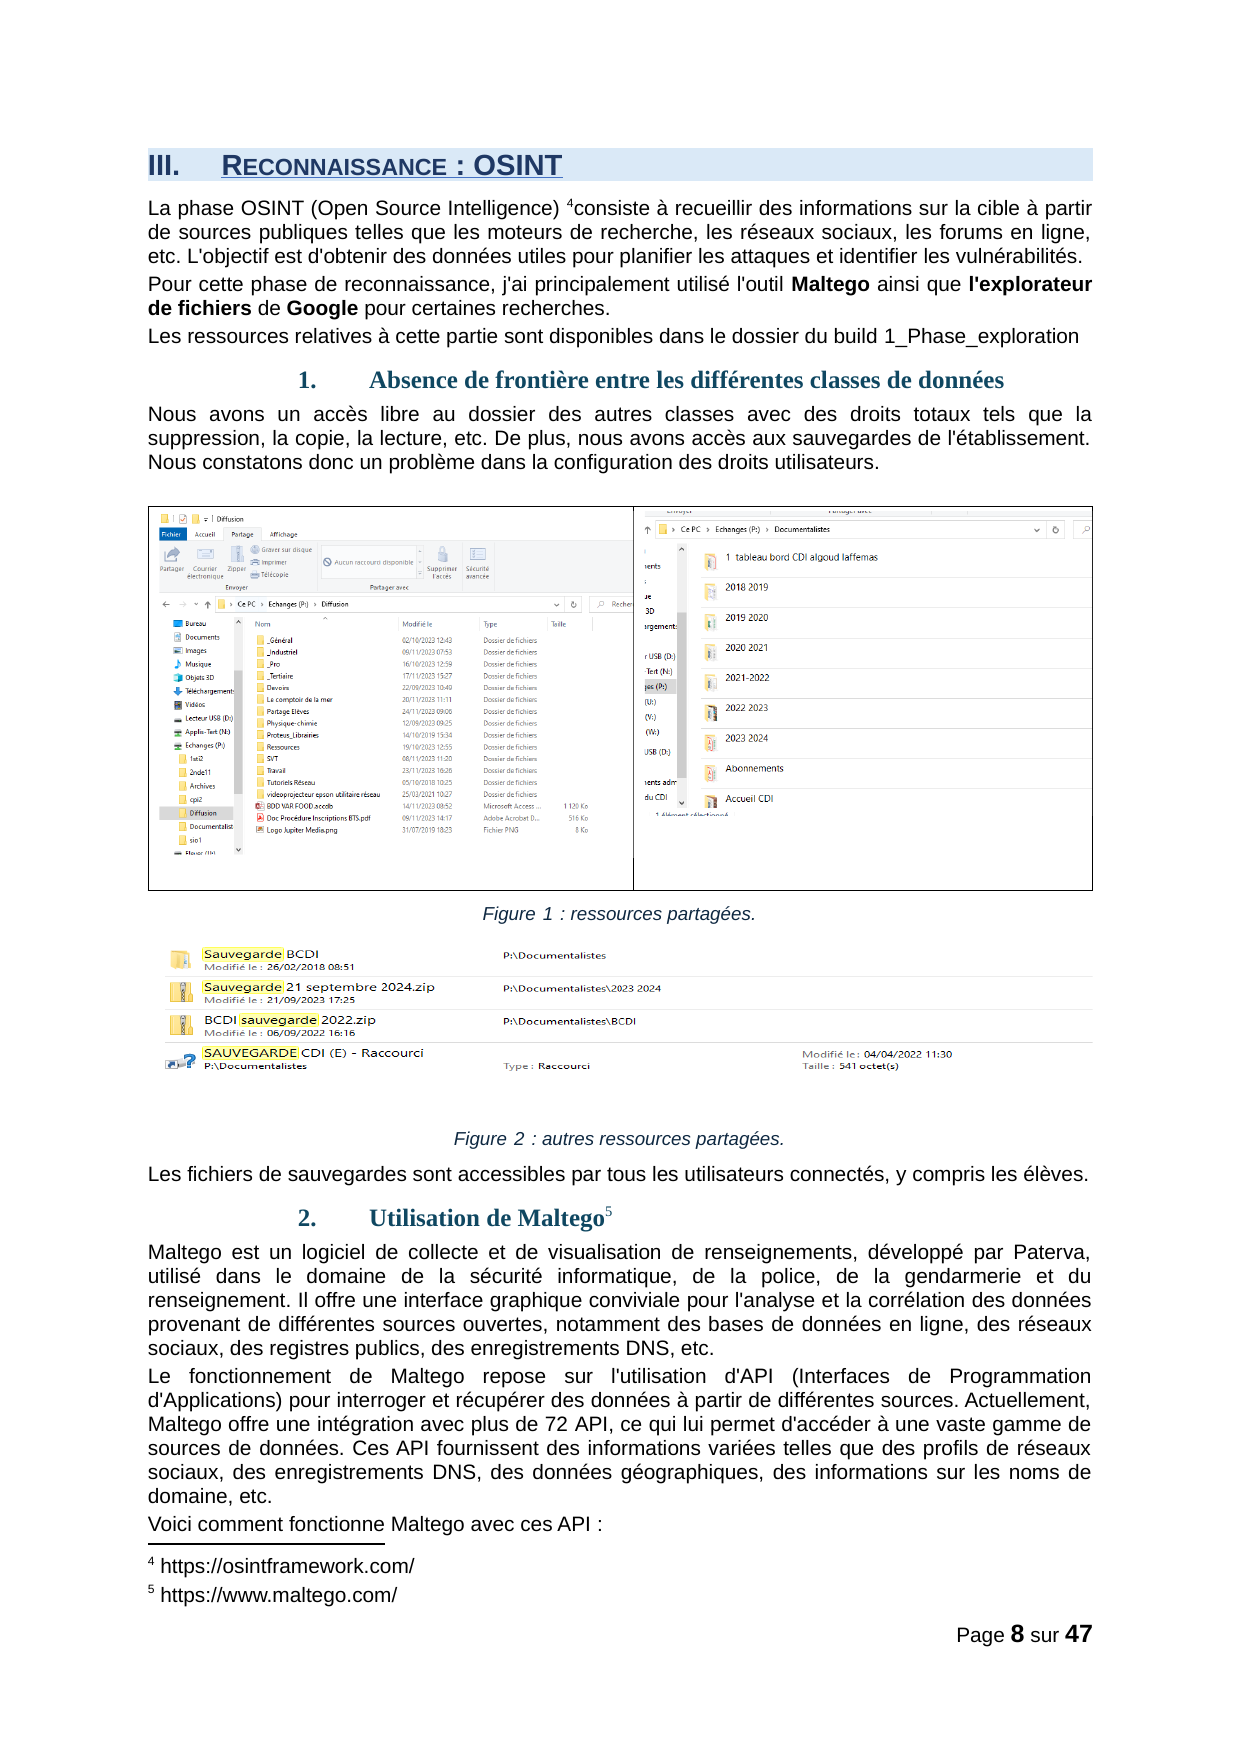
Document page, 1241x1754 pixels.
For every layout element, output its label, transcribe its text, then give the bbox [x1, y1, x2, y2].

text Les ressources relatives à cette partie sont disponibles dans le dossier du build 1_Phase_exploration [148, 324, 1093, 348]
text La phase OSINT (Open Source Intelligence) consiste à recueillir des informations sur la cible à partir de sources publiques telles que les moteurs de recherche, les réseaux sociaux, les forums en ligne, etc. L'objectif est d'obtenir des données utiles pour planifier les attaques et identifier les vulnérabilités. [148, 196, 1093, 268]
text Figure 2 : autres ressources partagées. [148, 1128, 1093, 1149]
table_header [634, 507, 1092, 889]
text Le fonctionnement de Maltego repose sur l'utilisation d'API (Interfaces de Programmation d'Applications) pour interroger et récupérer des données à partir de différentes sources. Actuellement, Maltego offre une intégration avec plus de 72 API, ce qui lui permet d'accéder à une vaste gamme de sources de données. Ces API fournissent des informations variées telles que des profils de réseaux sociaux, des enregistrements DNS, des données géographiques, des informations sur les noms de domaine, etc. [148, 1364, 1093, 1507]
subtitle Utilisation de Maltego [298, 1203, 1093, 1231]
text Les fichiers de sauvegardes sont accessibles par tous les utilisateurs connectés, y compris les élèves. [148, 1162, 1093, 1186]
table_header [149, 507, 633, 889]
picture [147, 937, 1093, 1116]
subtitle Reconnaissance : OSINT [148, 148, 1093, 181]
text Nous avons un accès libre au dossier des autres classes avec des droits totaux tels que la suppression, la copie, la lecture, etc. De plus, nous avons accès aux sauvegardes de l'établissement. Nous constatons donc un problème dans la configuration des droits utilisateurs. [148, 402, 1093, 474]
picture [644, 511, 1093, 816]
subtitle Absence de frontière entre les différentes classes de données [298, 365, 1093, 394]
text Voici comment fonctionne Maltego avec ces API : [148, 1512, 1093, 1536]
picture [159, 511, 634, 858]
text Figure 1 : ressources partagées. [148, 903, 1093, 925]
text Maltego est un logiciel de collecte et de visualisation de renseignements, développé par Paterva, utilisé dans le domaine de la sécurité informatique, de la police, de la gendarmerie et du renseignement. Il offre une interface graphique conviviale pour l'analyse et la corrélation des données provenant de différentes sources ouvertes, notamment des bases de données en ligne, des réseaux sociaux, des registres publics, des enregistrements DNS, etc. [148, 1240, 1093, 1359]
text Pour cette phase de reconnaissance, j'ai principalement utilisé l'outil Maltego ainsi que l'explorateur de fichiers de Google pour certaines recherches. [148, 272, 1093, 320]
